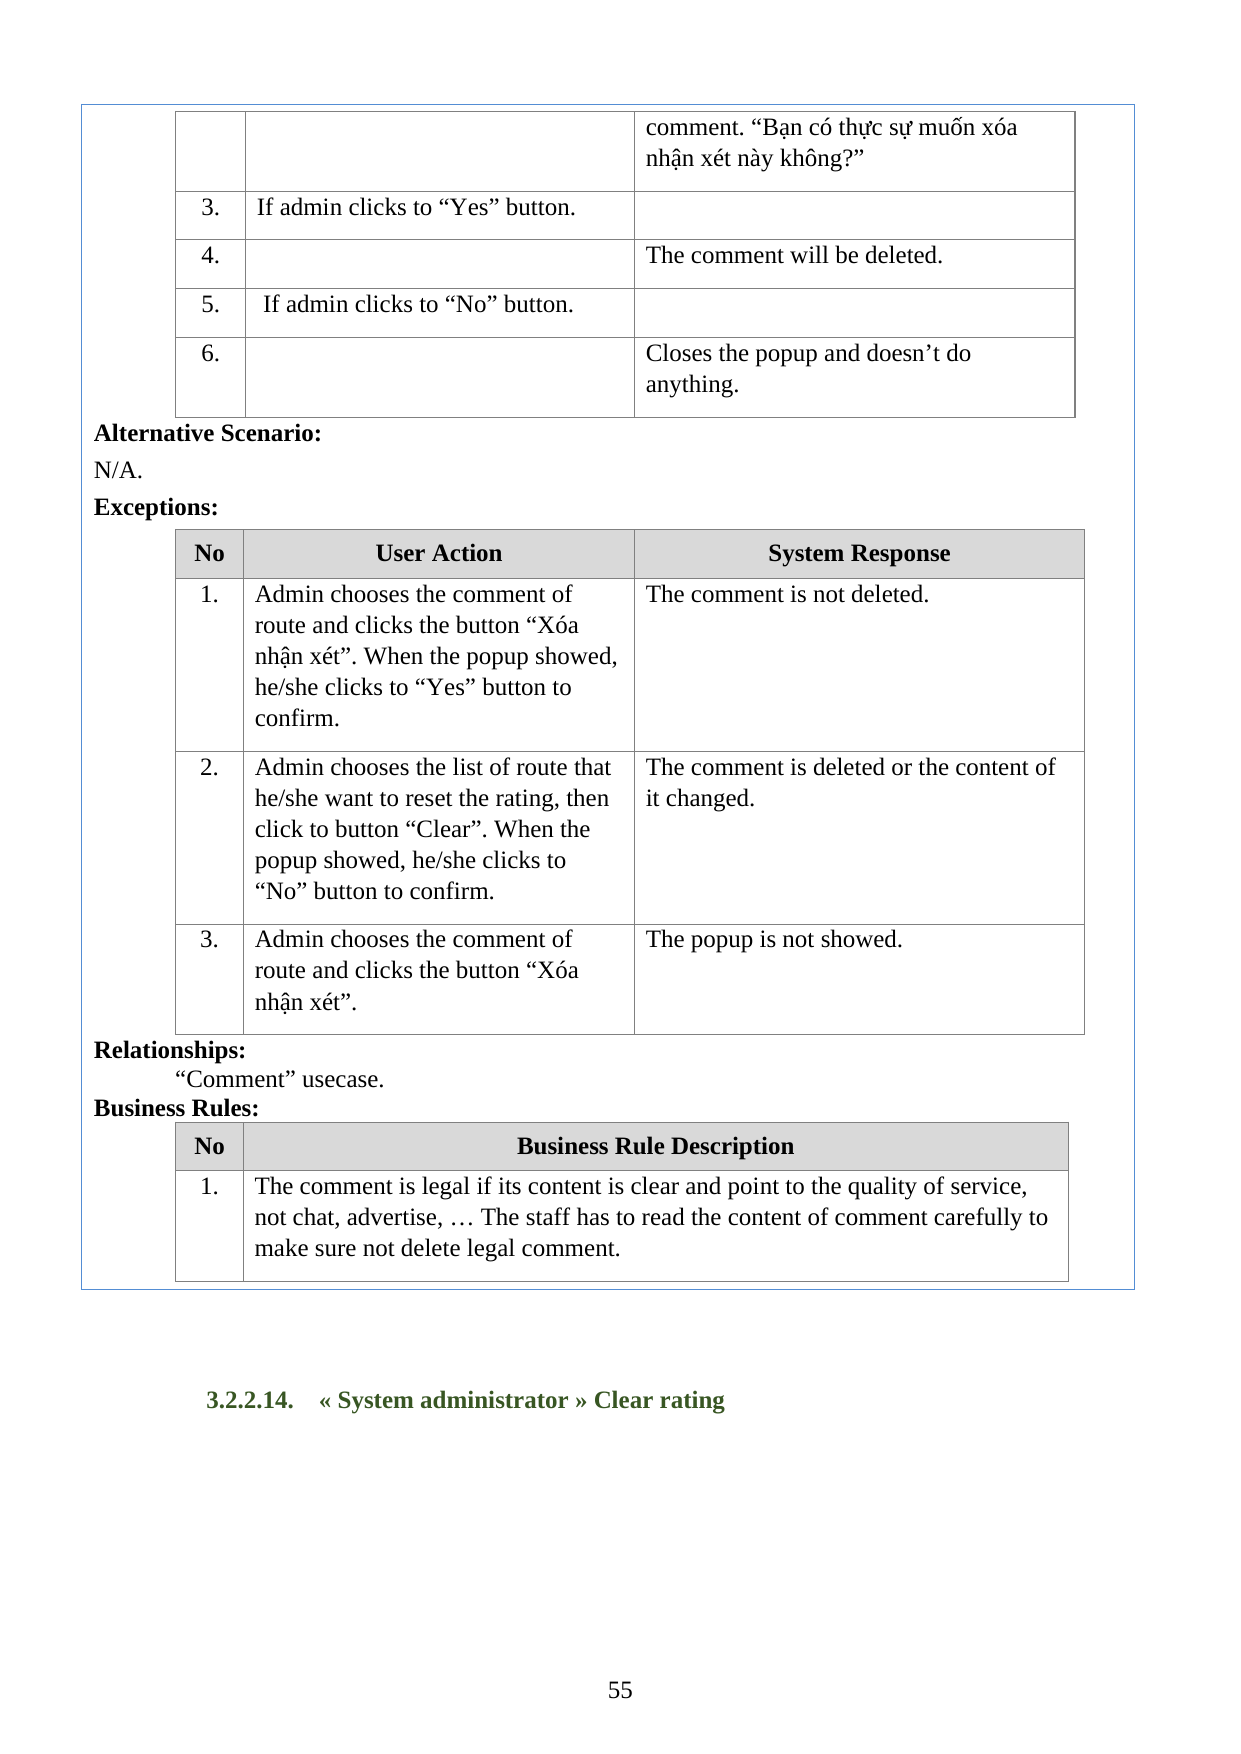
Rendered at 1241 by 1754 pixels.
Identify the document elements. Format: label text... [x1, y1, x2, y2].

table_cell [82, 105, 1134, 1288]
subtitle « System administrator » Clear rating [206, 1385, 1146, 1414]
